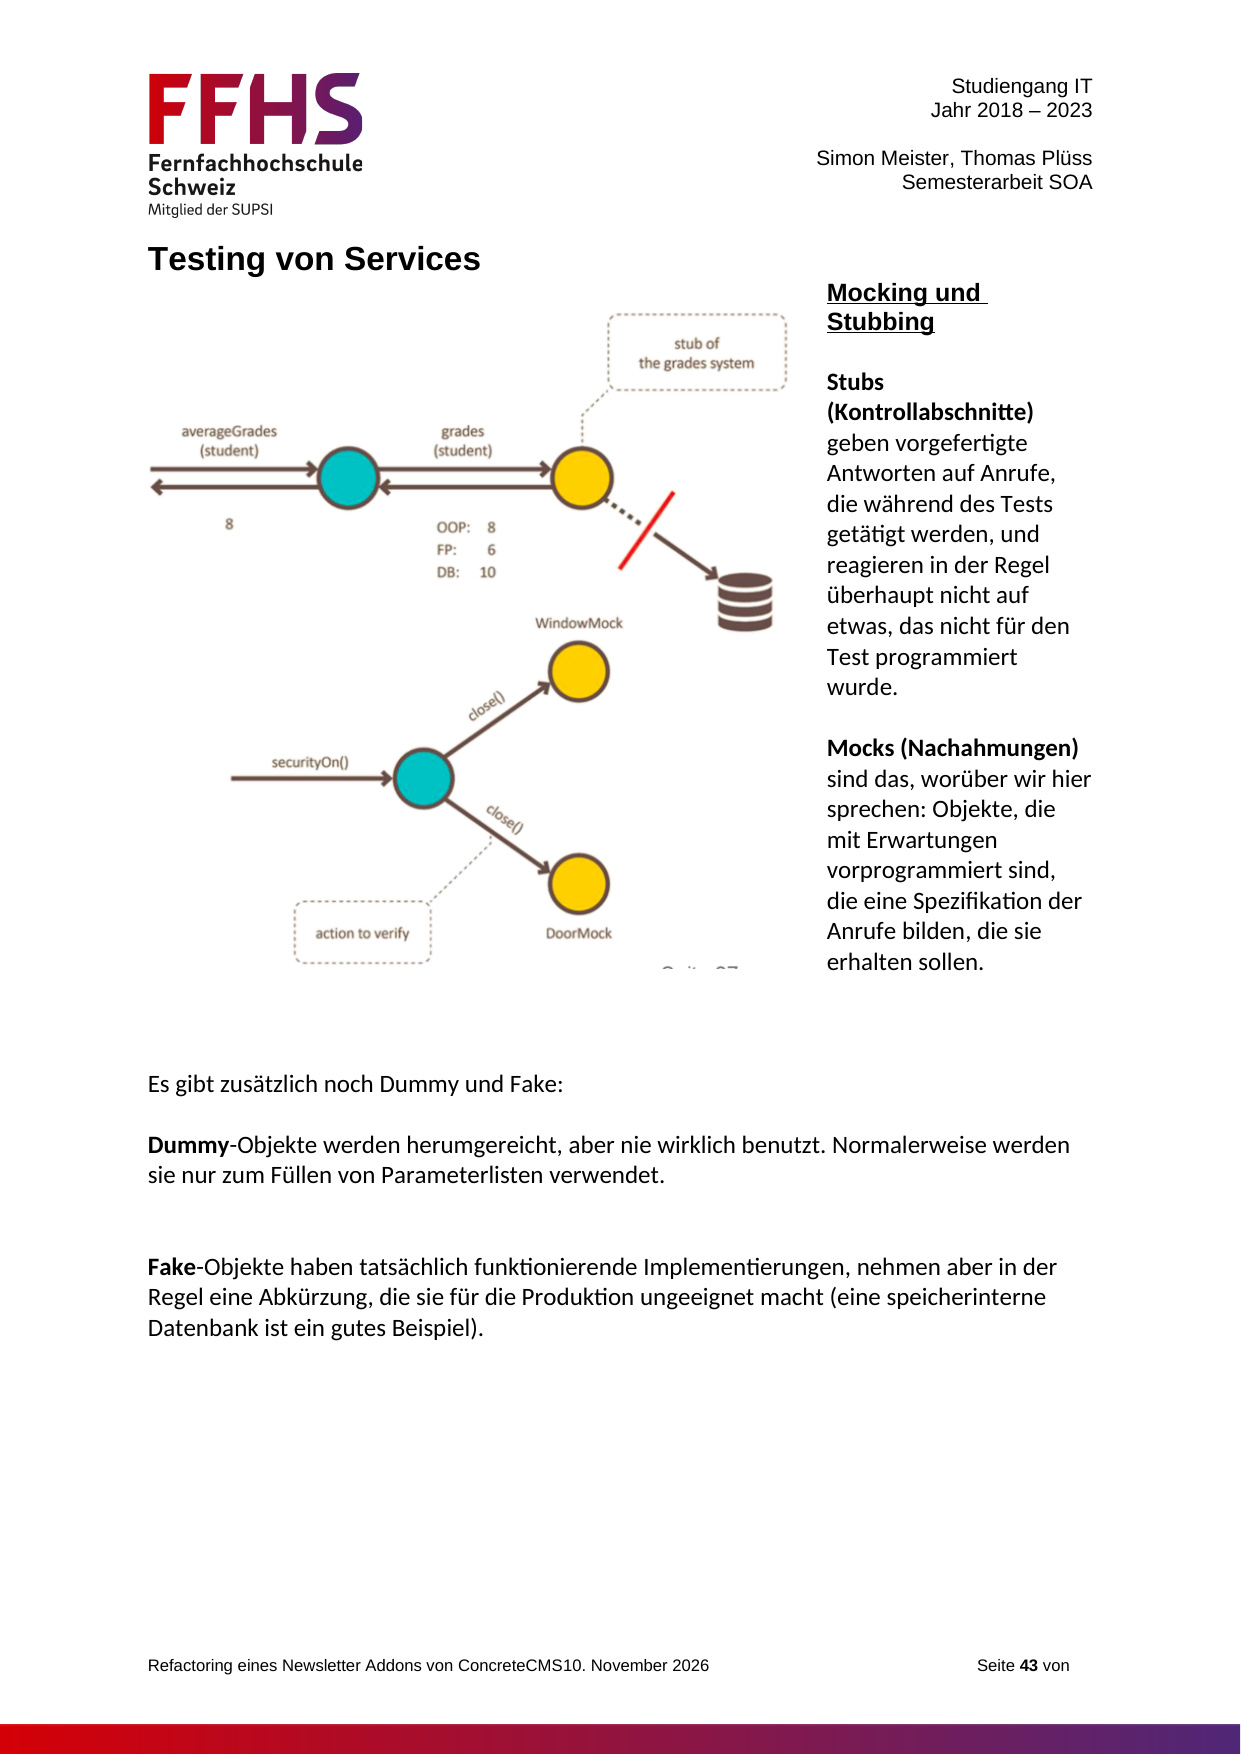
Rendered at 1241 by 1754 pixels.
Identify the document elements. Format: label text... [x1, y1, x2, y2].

picture [0, 1724, 1241, 1754]
text Mocks (Nachahmungen) sind das, worüber wir hier sprechen: Objekte, die mit Erwartungen vorprogrammiert sind, die eine Spezifikation der Anrufe bilden, die sie erhalten sollen. [148, 732, 1092, 976]
text Fake-Objekte haben tatsächlich funktionierende Implementierungen, nehmen aber in der Regel eine Abkürzung, die sie für die Produktion ungeeignet macht (eine speicherinterne Datenbank ist ein gutes Beispiel). [148, 1251, 1092, 1343]
picture [148, 73, 363, 218]
text Stubs (Kontrollabschnitte) geben vorgefertigte Antworten auf Anrufe, die während des Tests getätigt werden, und reagieren in der Regel überhaupt nicht auf etwas, das nicht für den Test programmiert wurde. [808, 366, 1092, 702]
text Dummy-Objekte werden herumgereicht, aber nie wirklich benutzt. Normalerweise werden sie nur zum Füllen von Parameterlisten verwendet. [148, 1129, 1092, 1190]
text Es gibt zusätzlich noch Dummy und Fake: [148, 1068, 1092, 1098]
text Testing von Services [148, 239, 1092, 278]
picture [131, 287, 808, 969]
text Mocking und Stubbing [148, 278, 1092, 335]
